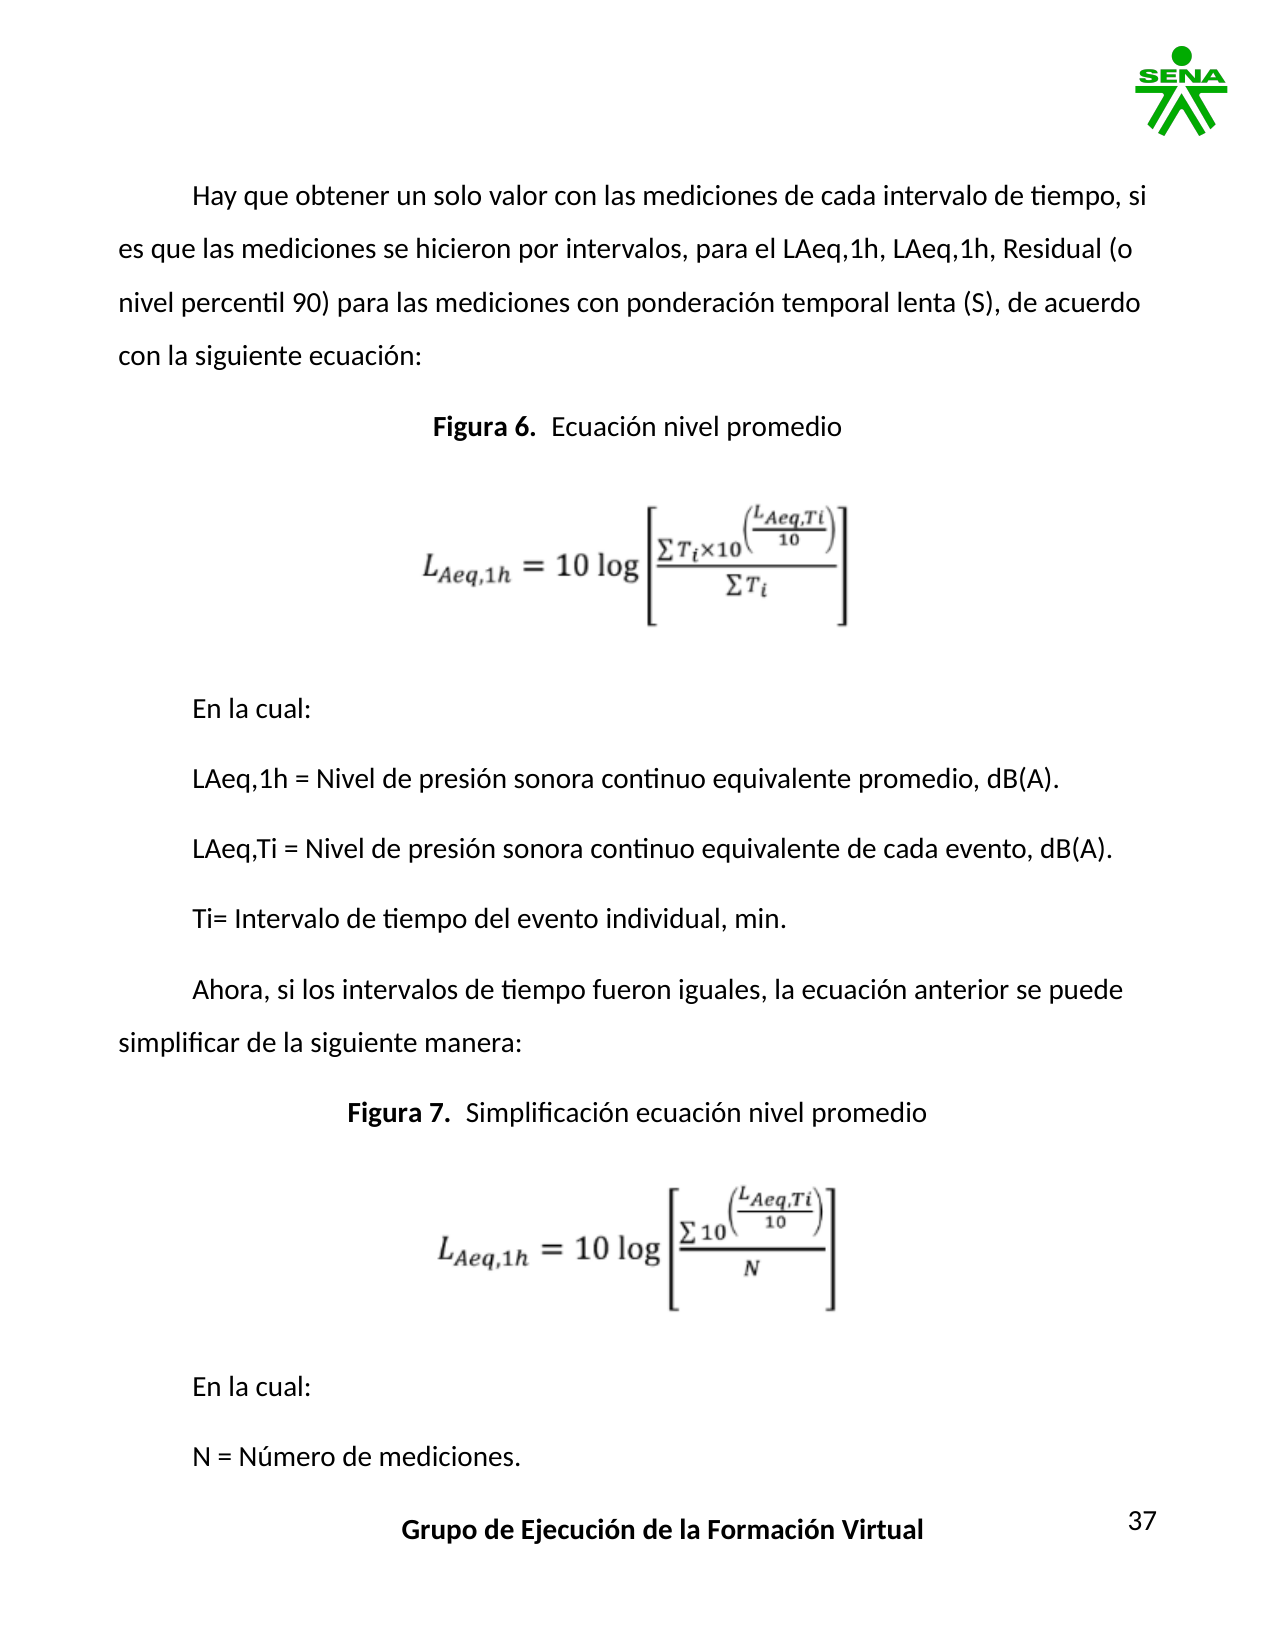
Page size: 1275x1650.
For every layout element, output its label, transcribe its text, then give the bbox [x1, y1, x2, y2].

text Simplificación ecuación nivel promedio [118, 1094, 1157, 1130]
text Ecuación nivel promedio [118, 408, 1157, 443]
text N = Número de mediciones. [118, 1438, 1157, 1473]
text Hay que obtener un solo valor con las mediciones de cada intervalo de tiempo, si es que las mediciones se hicieron por intervalos, para el LAeq,1h, LAeq,1h, Residual (o nivel percentil 90) para las mediciones con ponderación temporal lenta (S), de acuerdo con la siguiente ecuación: [118, 177, 1157, 373]
text Ahora, si los intervalos de tiempo fueron iguales, la ecuación anterior se puede simplificar de la siguiente manera: [118, 971, 1157, 1060]
text LAeq,1h = Nivel de presión sonora continuo equivalente promedio, dB(A). [118, 760, 1157, 796]
text En la cual: [118, 1368, 1157, 1403]
picture [1135, 46, 1228, 136]
text Ti= Intervalo de tiempo del evento individual, min. [118, 901, 1157, 936]
text En la cual: [118, 690, 1157, 726]
text LAeq,Ti = Nivel de presión sonora continuo equivalente de cada evento, dB(A). [118, 831, 1157, 866]
picture [414, 477, 861, 656]
picture [425, 1164, 850, 1334]
